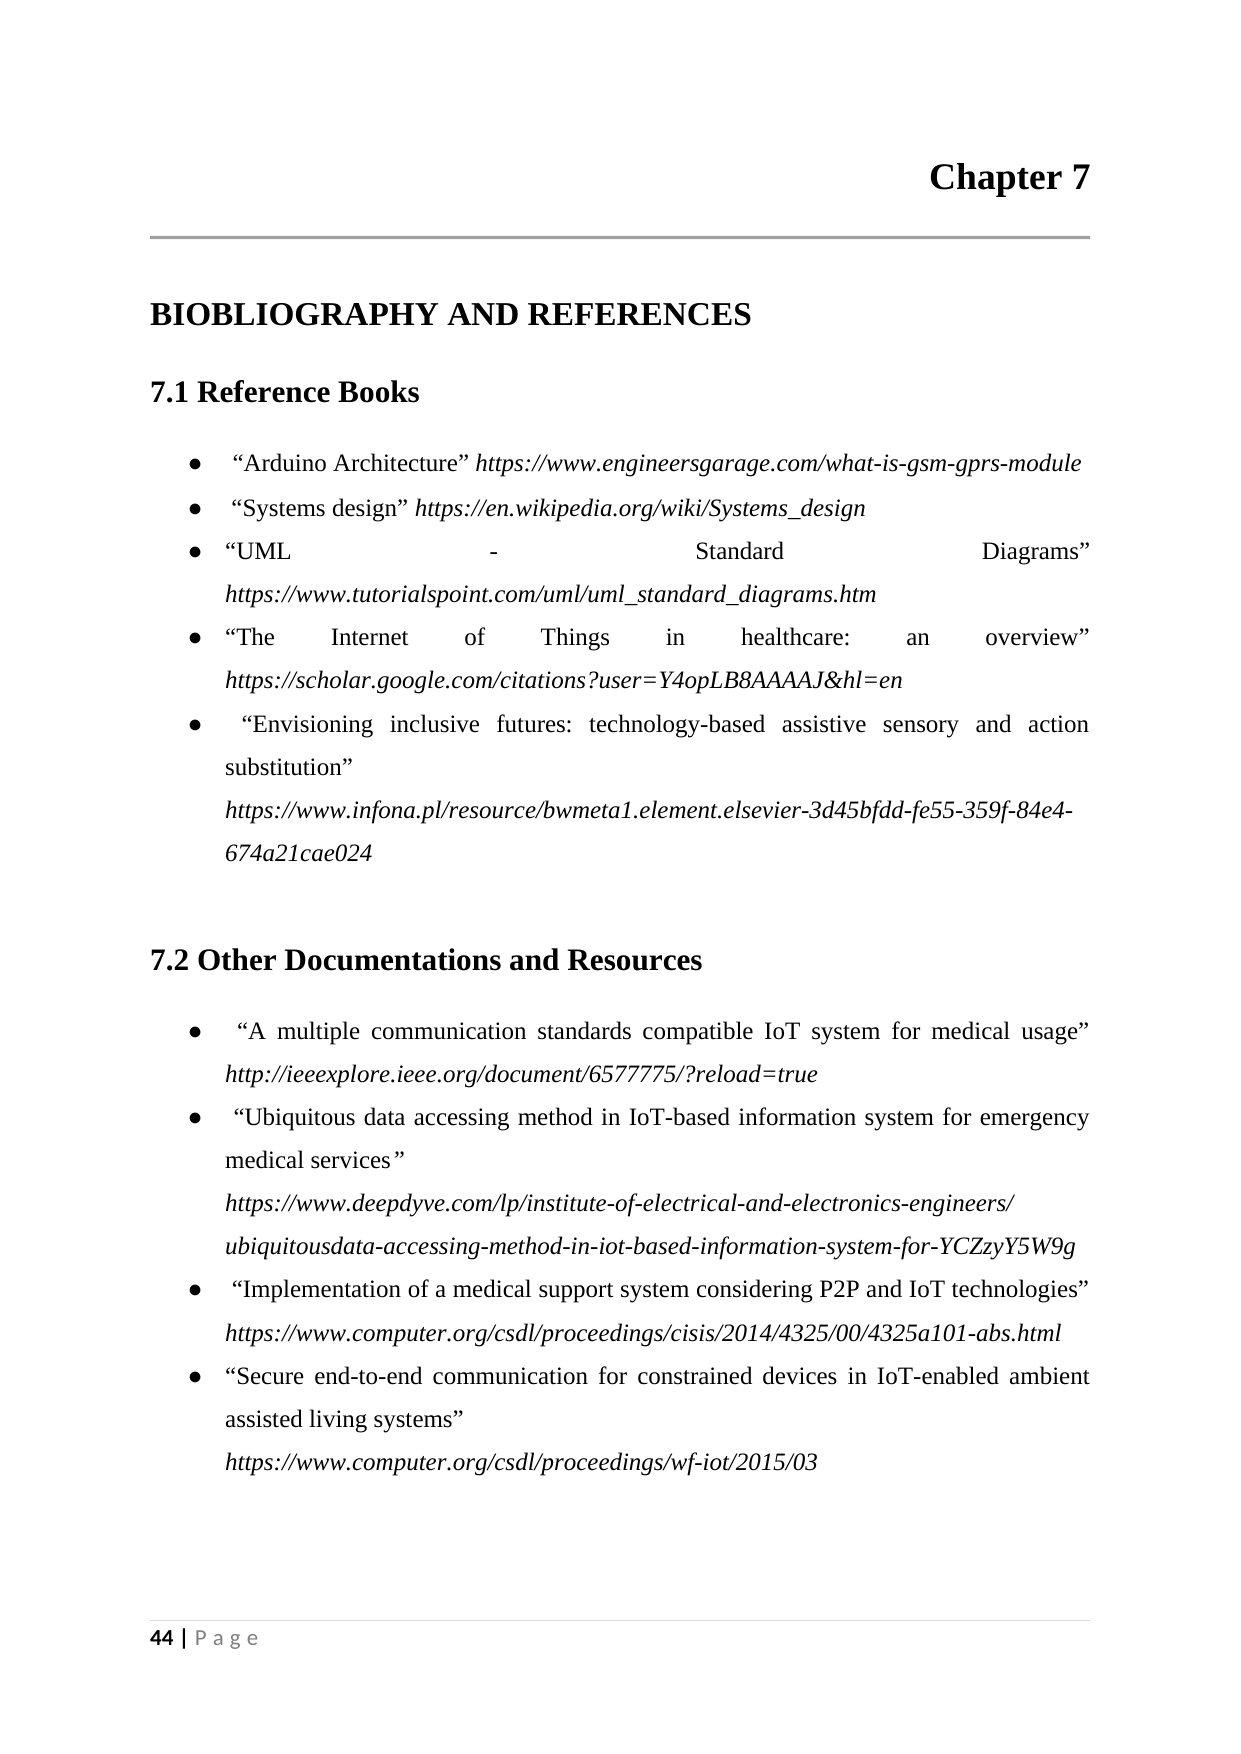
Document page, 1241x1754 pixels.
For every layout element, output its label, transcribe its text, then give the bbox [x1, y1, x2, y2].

text https://www.infona.pl/resource/bwmeta1.element.elsevier-3d45bfdd-fe55-359f-84e4- 674a21cae024 [225, 795, 1090, 867]
list “Envisioning inclusive futures: technology-based assistive sensory and action substitution” [187, 709, 1090, 781]
text 7.1 Reference Books [150, 373, 1090, 409]
list “Ubiquitous data accessing method in IoT-based information system for emergency medical services” [187, 1102, 1090, 1174]
text https://www.deepdyve.com/lp/institute-of-electrical-and-electronics-engineers/ubiquitousdata-accessing-method-in-iot-based-information-system-for-YCZzyY5W9g [225, 1188, 1090, 1260]
list “A multiple communication standards compatible IoT system for medical usage” http://ieeexplore.ieee.org/document/6577775/?reload=true [187, 1016, 1090, 1088]
list “Implementation of a medical support system considering P2P and IoT technologies” https://www.computer.org/csdl/proceedings/cisis/2014/4325/00/4325a101-abs.html [187, 1274, 1090, 1346]
list “Secure end-to-end communication for constrained devices in IoT-enabled ambient assisted living systems” [187, 1361, 1090, 1433]
text BIOBLIOGRAPHY AND REFERENCES [150, 294, 1090, 333]
text 7.2 Other Documentations and Resources [150, 941, 1090, 977]
text https://www.computer.org/csdl/proceedings/wf-iot/2015/03 [225, 1447, 1090, 1476]
text Chapter 7 [150, 154, 1090, 198]
list “UML - Standard Diagrams” https://www.tutorialspoint.com/uml/uml_standard_diagrams.htm [187, 536, 1090, 608]
list “The Internet of Things in healthcare: an overview” https://scholar.google.com/citations?user=Y4opLB8AAAAJ&hl=en [187, 622, 1090, 694]
list “Systems design” https://en.wikipedia.org/wiki/Systems_design [187, 493, 1090, 522]
list “Arduino Architecture” https://www.engineersgarage.com/what-is-gsm-gprs-module [187, 448, 1090, 476]
